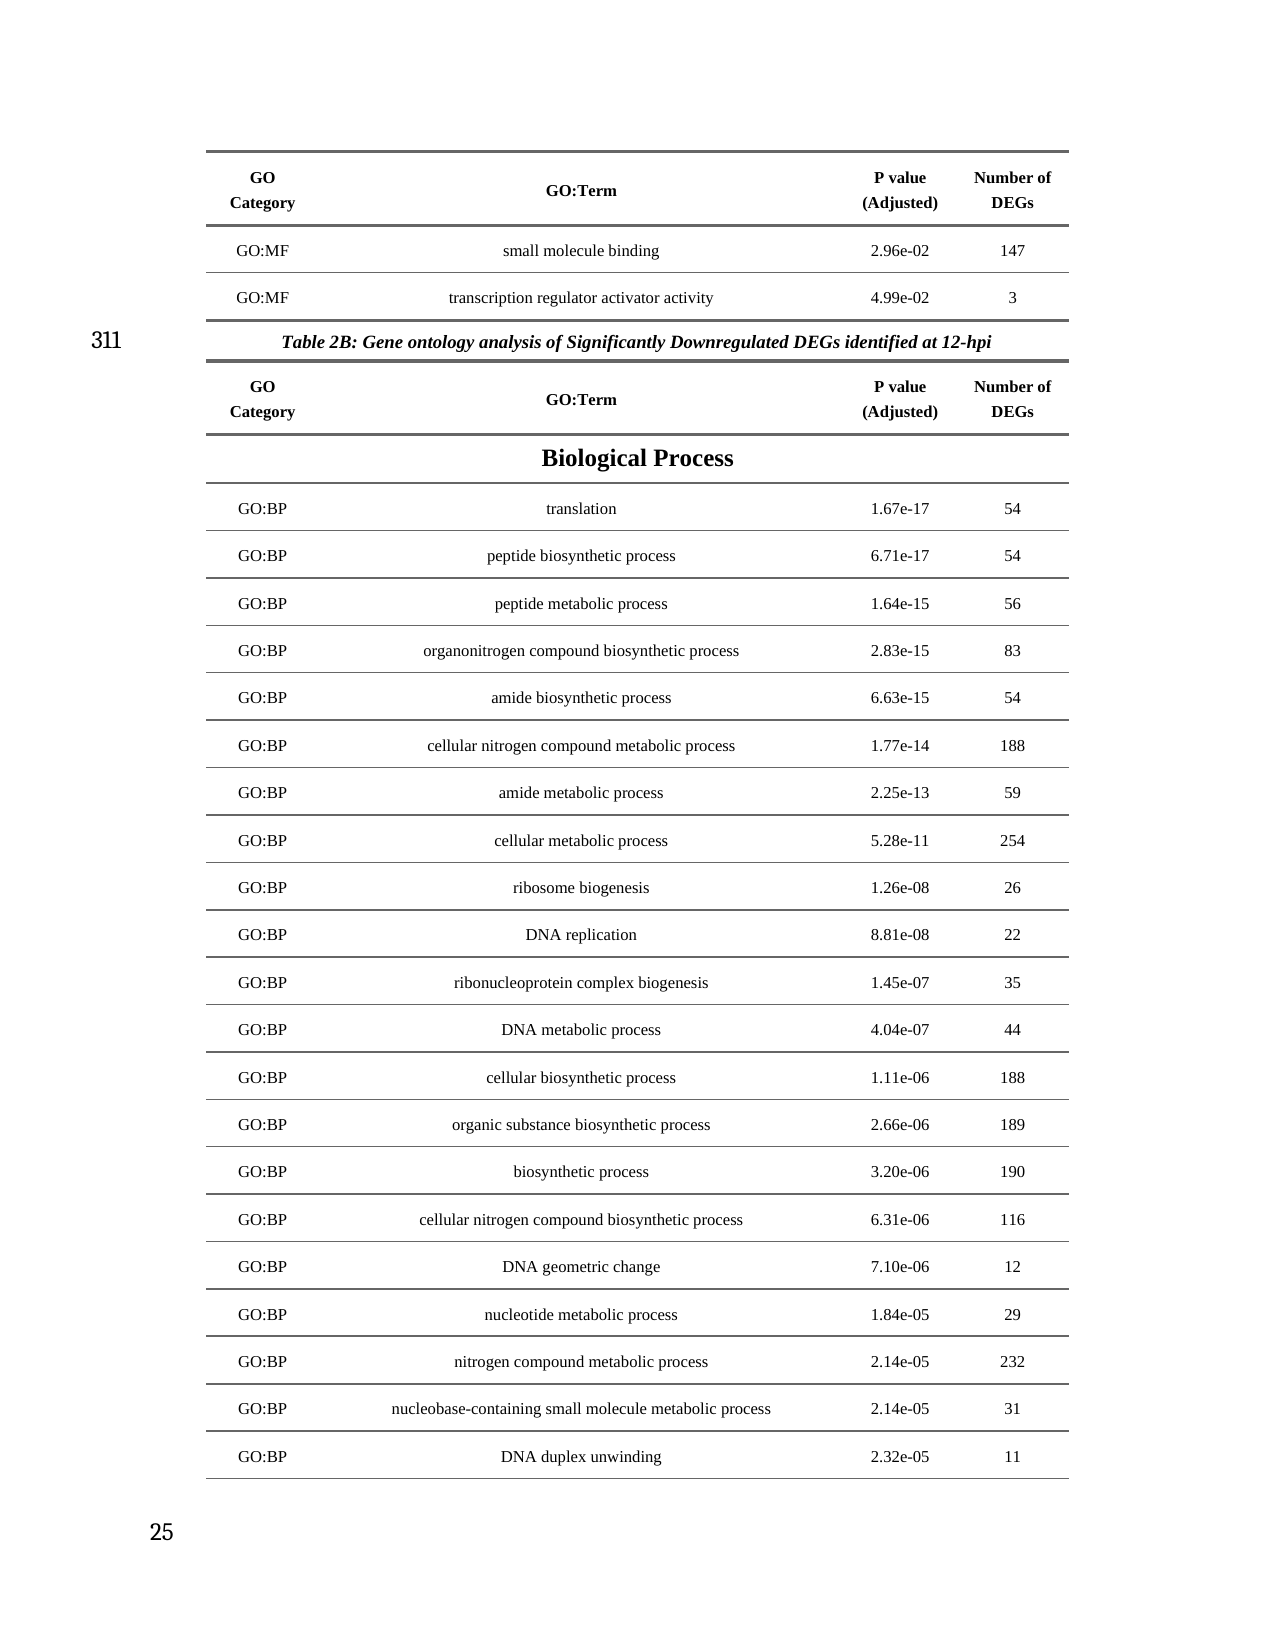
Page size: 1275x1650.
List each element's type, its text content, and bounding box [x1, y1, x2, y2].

table_cell peptide biosynthetic process [319, 531, 844, 577]
table_cell nucleotide metabolic process [319, 1290, 844, 1335]
table_cell GO:BP [206, 958, 319, 1004]
table_cell nitrogen compound metabolic process [319, 1337, 844, 1383]
table_cell 232 [956, 1337, 1069, 1383]
table_cell GO:BP [206, 911, 319, 956]
table_cell 3.20e-06 [844, 1147, 956, 1193]
table_cell GO:BP [206, 1100, 319, 1146]
table_cell 59 [956, 768, 1069, 814]
table_header GO Category [206, 153, 319, 224]
table_cell DNA metabolic process [319, 1005, 844, 1051]
table_cell 54 [956, 531, 1069, 577]
table_cell GO:BP [206, 1337, 319, 1383]
table_cell 2.32e-05 [844, 1432, 956, 1478]
table_cell GO:MF [206, 227, 319, 271]
table_cell 4.99e-02 [844, 273, 956, 319]
table_header GO Category [206, 363, 319, 433]
table_cell GO:BP [206, 1053, 319, 1098]
table_cell 254 [956, 816, 1069, 861]
table_cell peptide metabolic process [319, 579, 844, 624]
table_header Number of DEGs [956, 153, 1069, 224]
table_cell GO:BP [206, 1147, 319, 1193]
table_cell GO:BP [206, 579, 319, 624]
table_header Number of DEGs [956, 363, 1069, 433]
table_cell 1.64e-15 [844, 579, 956, 624]
table_header GO:Term [319, 153, 844, 224]
table_cell 5.28e-11 [844, 816, 956, 861]
table_cell biosynthetic process [319, 1147, 844, 1193]
table_cell 12 [956, 1242, 1069, 1288]
table_cell 83 [956, 626, 1069, 672]
table_cell 190 [956, 1147, 1069, 1193]
table_cell 1.77e-14 [844, 721, 956, 767]
table_cell GO:BP [206, 626, 319, 672]
table_cell GO:MF [206, 273, 319, 319]
table_cell nucleobase-containing small molecule metabolic process [319, 1385, 844, 1430]
table_cell GO:BP [206, 673, 319, 719]
table_cell 188 [956, 1053, 1069, 1098]
table_cell 6.63e-15 [844, 673, 956, 719]
table_header P value (Adjusted) [844, 363, 956, 433]
table_cell GO:BP [206, 721, 319, 767]
table_cell 188 [956, 721, 1069, 767]
table_cell GO:BP [206, 816, 319, 861]
table_cell 1.67e-17 [844, 484, 956, 530]
table_cell 44 [956, 1005, 1069, 1051]
table_cell GO:BP [206, 484, 319, 530]
table_header P value (Adjusted) [844, 153, 956, 224]
table_cell translation [319, 484, 844, 530]
table_cell 6.71e-17 [844, 531, 956, 577]
table_cell 26 [956, 863, 1069, 909]
table_cell GO:BP [206, 1195, 319, 1241]
table_cell 54 [956, 484, 1069, 530]
table_cell cellular biosynthetic process [319, 1053, 844, 1098]
table_cell GO:BP [206, 1432, 319, 1478]
table_cell 116 [956, 1195, 1069, 1241]
text Table 2B: Gene ontology analysis of Significantly Downregulated DEGs identified at 12-hpi [156, 328, 1119, 353]
table_cell 11 [956, 1432, 1069, 1478]
table_cell 2.25e-13 [844, 768, 956, 814]
table_cell 2.83e-15 [844, 626, 956, 672]
table_cell DNA replication [319, 911, 844, 956]
table_cell cellular nitrogen compound biosynthetic process [319, 1195, 844, 1241]
table_cell 2.66e-06 [844, 1100, 956, 1146]
table_cell 2.14e-05 [844, 1385, 956, 1430]
table_cell GO:BP [206, 1385, 319, 1430]
table_cell GO:BP [206, 768, 319, 814]
table_cell amide metabolic process [319, 768, 844, 814]
table_cell 1.26e-08 [844, 863, 956, 909]
table_cell ribosome biogenesis [319, 863, 844, 909]
table_cell GO:BP [206, 863, 319, 909]
table_cell transcription regulator activator activity [319, 273, 844, 319]
table_cell 1.11e-06 [844, 1053, 956, 1098]
table_cell organonitrogen compound biosynthetic process [319, 626, 844, 672]
table_cell 22 [956, 911, 1069, 956]
table_cell DNA geometric change [319, 1242, 844, 1288]
table_cell GO:BP [206, 1290, 319, 1335]
table_cell 1.84e-05 [844, 1290, 956, 1335]
table_cell DNA duplex unwinding [319, 1432, 844, 1478]
table_cell 2.96e-02 [844, 227, 956, 271]
table_cell 3 [956, 273, 1069, 319]
table_cell 29 [956, 1290, 1069, 1335]
table_cell organic substance biosynthetic process [319, 1100, 844, 1146]
table_cell amide biosynthetic process [319, 673, 844, 719]
table_cell GO:BP [206, 1242, 319, 1288]
table_cell 147 [956, 227, 1069, 271]
table_cell 4.04e-07 [844, 1005, 956, 1051]
table_cell 35 [956, 958, 1069, 1004]
table_cell 8.81e-08 [844, 911, 956, 956]
table_header GO:Term [319, 363, 844, 433]
table_cell cellular nitrogen compound metabolic process [319, 721, 844, 767]
table_cell 31 [956, 1385, 1069, 1430]
table_cell 6.31e-06 [844, 1195, 956, 1241]
table_cell 1.45e-07 [844, 958, 956, 1004]
table_cell Biological Process [206, 436, 1069, 482]
table_cell ribonucleoprotein complex biogenesis [319, 958, 844, 1004]
table_cell 7.10e-06 [844, 1242, 956, 1288]
table_cell cellular metabolic process [319, 816, 844, 861]
table_cell 54 [956, 673, 1069, 719]
table_cell GO:BP [206, 1005, 319, 1051]
table_cell 189 [956, 1100, 1069, 1146]
table_cell 2.14e-05 [844, 1337, 956, 1383]
table_cell GO:BP [206, 531, 319, 577]
table_cell small molecule binding [319, 227, 844, 271]
table_cell 56 [956, 579, 1069, 624]
